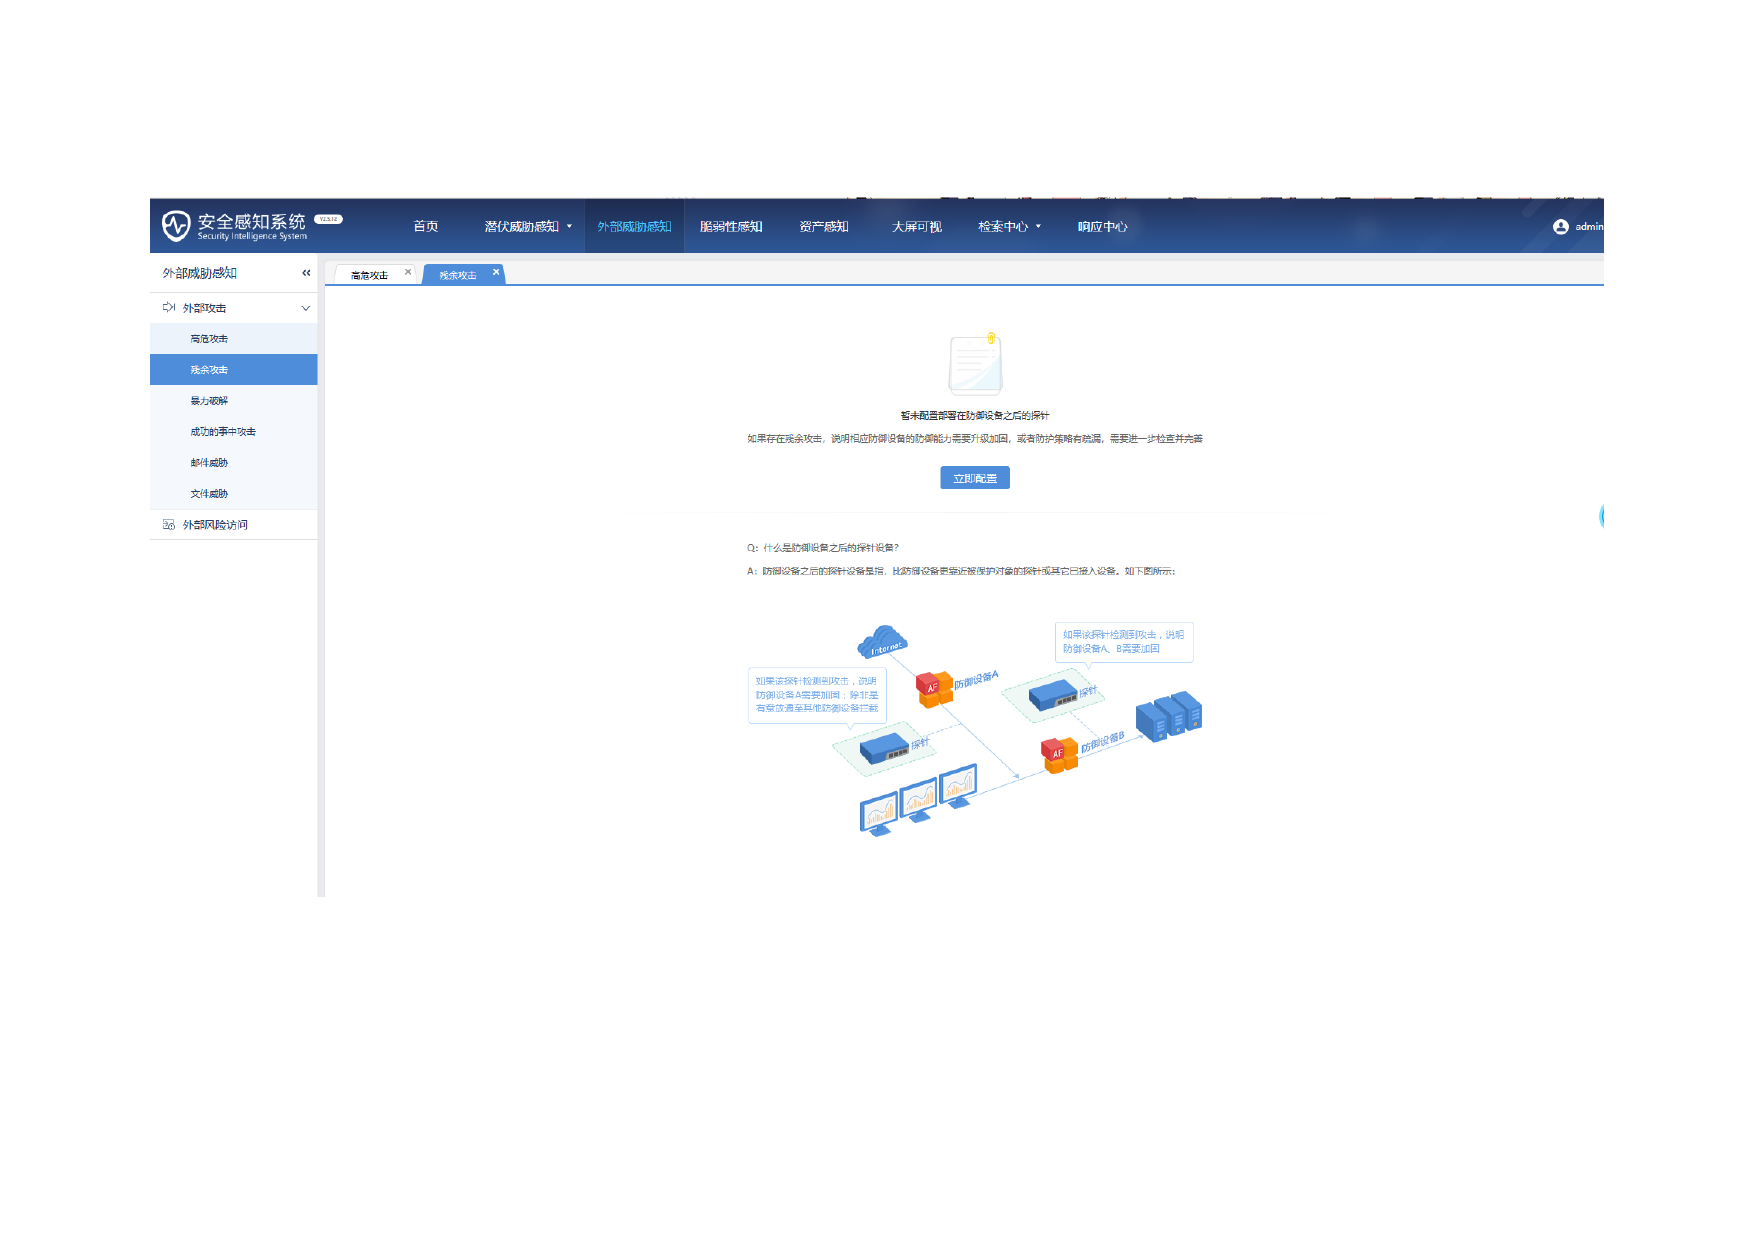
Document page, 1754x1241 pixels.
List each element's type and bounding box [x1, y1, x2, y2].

picture [150, 197, 1604, 897]
